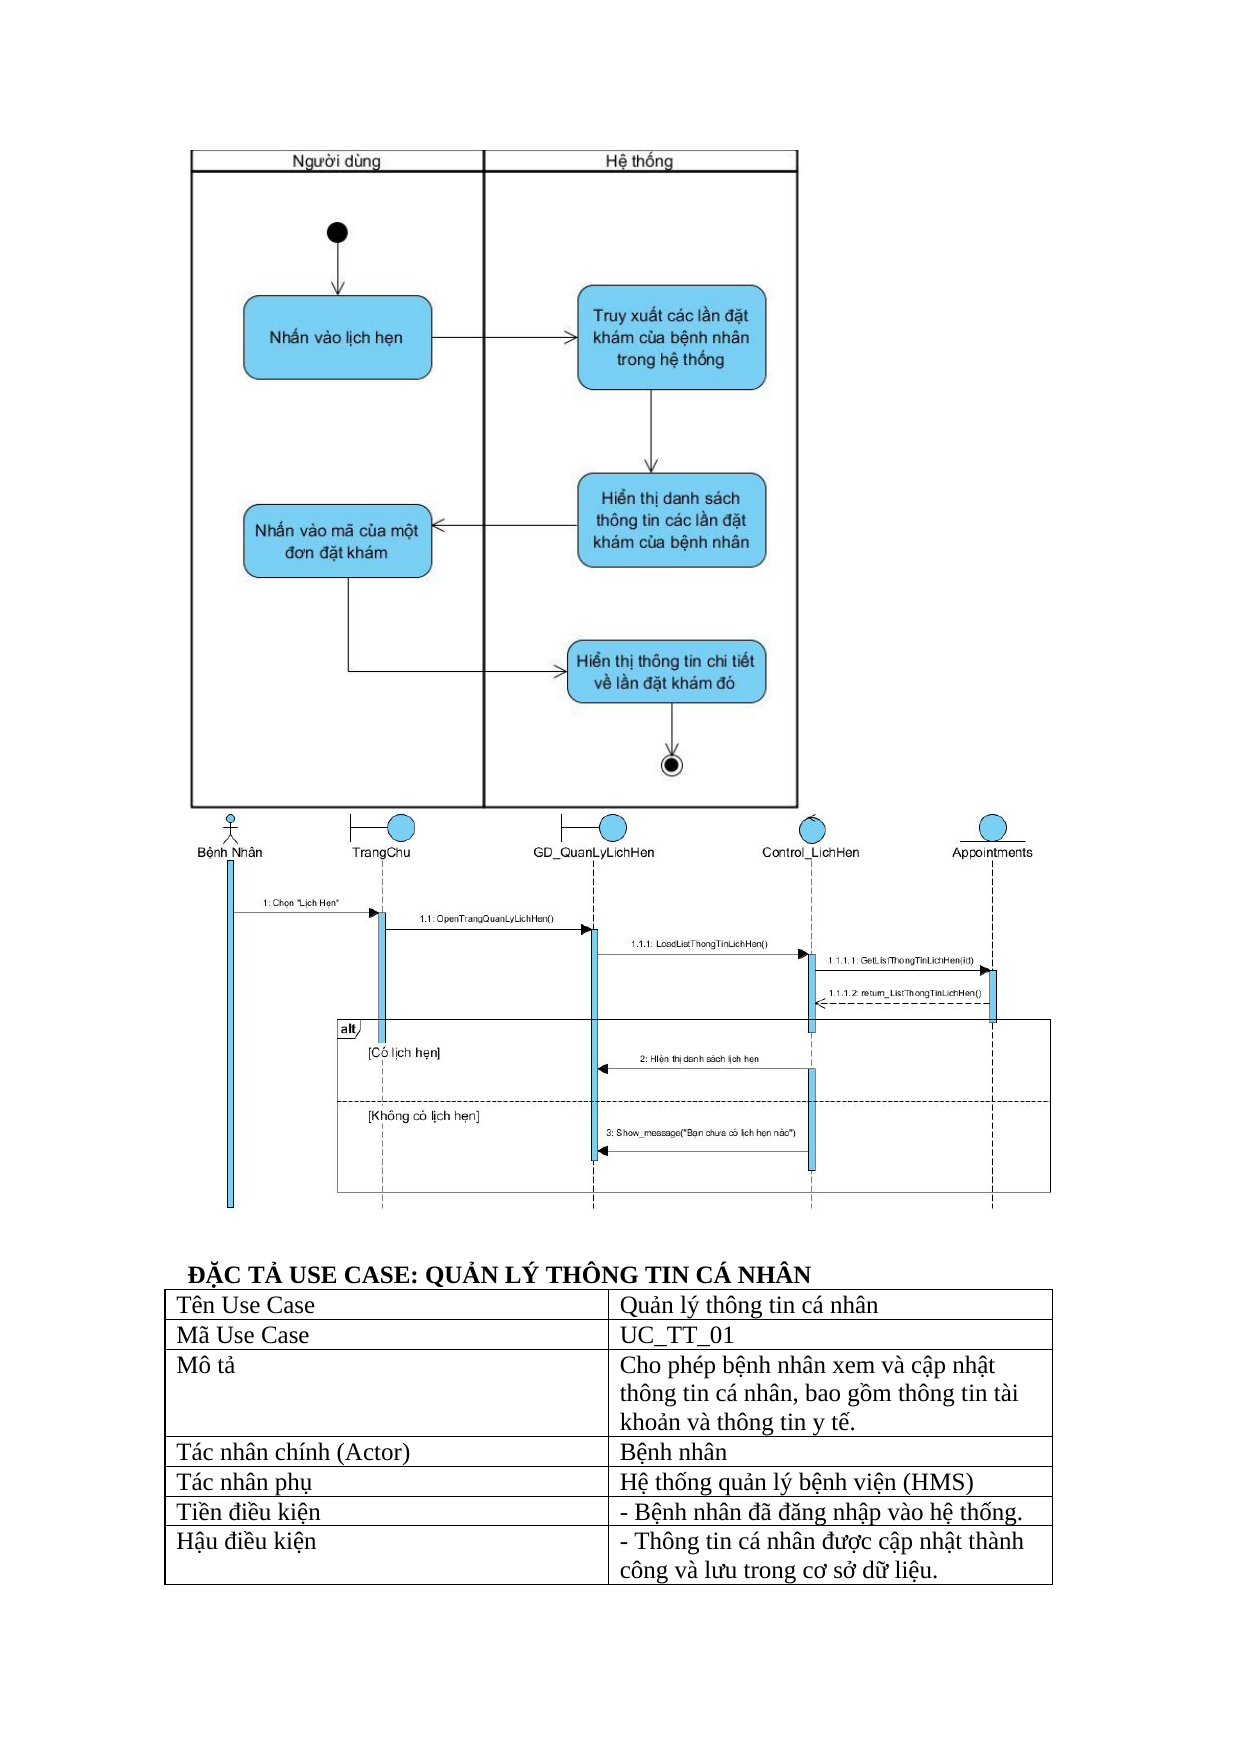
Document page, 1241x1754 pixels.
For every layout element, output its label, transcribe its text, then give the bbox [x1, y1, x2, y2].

picture [187, 150, 1053, 1211]
table_cell - Thông tin cá nhân được cập nhật thành công và lưu trong cơ sở dữ liệu. [609, 1526, 1052, 1584]
table_cell Hệ thống quản lý bệnh viện (HMS) [609, 1467, 1052, 1496]
table_cell Tiền điều kiện [166, 1497, 608, 1525]
subtitle ĐẶC TẢ USE CASE: QUẢN LÝ THÔNG TIN CÁ NHÂN [187, 1260, 1053, 1289]
table_cell Tác nhân chính (Actor) [166, 1437, 608, 1466]
table_cell Mã Use Case [166, 1320, 608, 1349]
table_cell Bệnh nhân [609, 1437, 1052, 1466]
table_cell Mô tả [166, 1350, 608, 1436]
table_cell Cho phép bệnh nhân xem và cập nhật thông tin cá nhân, bao gồm thông tin tài khoản và thông tin y tế. [609, 1350, 1052, 1436]
table_cell Hậu điều kiện [166, 1526, 608, 1584]
table_cell - Bệnh nhân đã đăng nhập vào hệ thống. [609, 1497, 1052, 1525]
table_header Quản lý thông tin cá nhân [609, 1290, 1052, 1319]
table_cell Tác nhân phụ [166, 1467, 608, 1496]
table_cell UC_TT_01 [609, 1320, 1052, 1349]
table_header Tên Use Case [166, 1290, 608, 1319]
